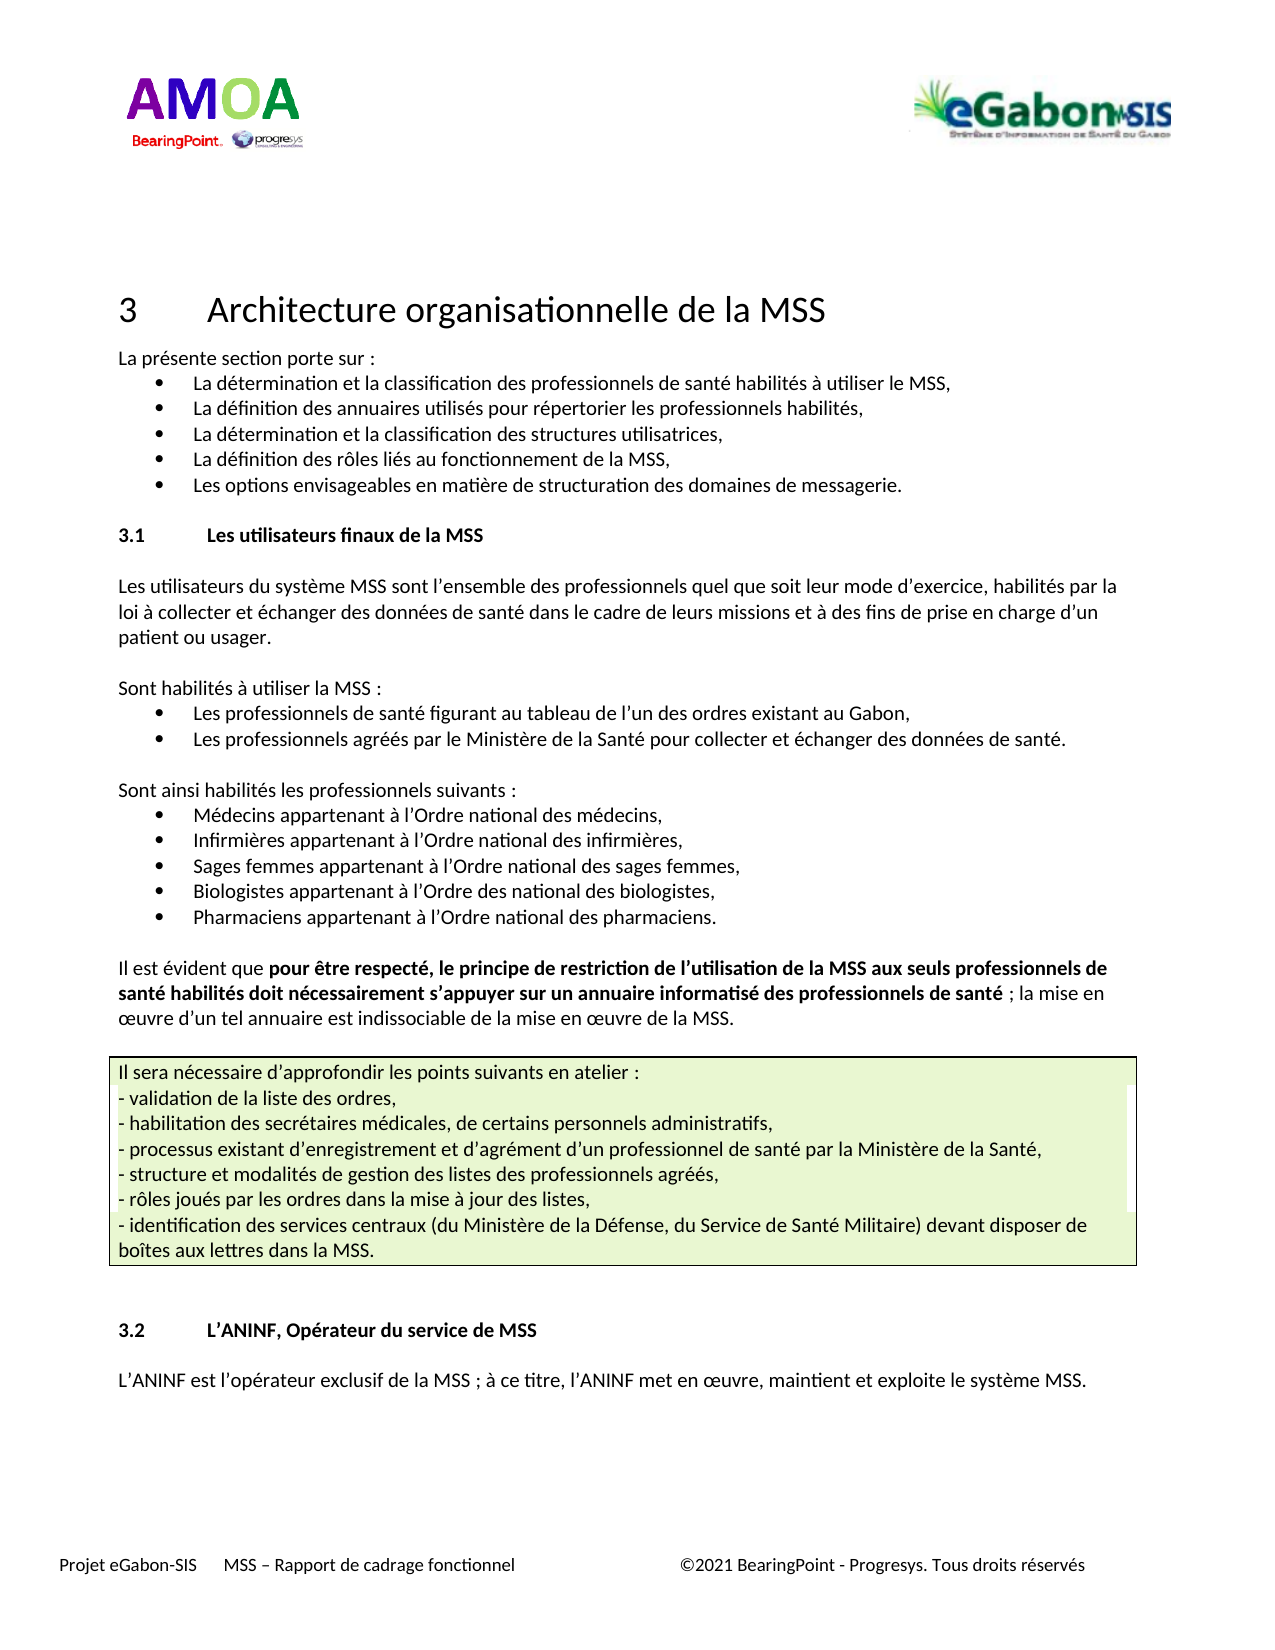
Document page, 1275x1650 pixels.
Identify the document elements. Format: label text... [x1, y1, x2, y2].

text Les utilisateurs du système MSS sont l’ensemble des professionnels quel que soit leur mode d’exercice, habilités par la loi à collecter et échanger des données de santé dans le cadre de leurs missions et à des fins de prise en charge d’un patient ou usager. [118, 573, 1127, 650]
text Sont ainsi habilités les professionnels suivants : [118, 777, 1127, 802]
subtitle Architecture organisationnelle de la MSS [118, 286, 1127, 332]
list Les professionnels de santé figurant au tableau de l’un des ordres existant au Gabon, [156, 701, 1127, 726]
text La présente section porte sur : [118, 345, 1127, 370]
list Infirmières appartenant à l’Ordre national des infirmières, [156, 828, 1127, 853]
text L’ANINF est l’opérateur exclusif de la MSS ; à ce titre, l’ANINF met en œuvre, maintient et exploite le système MSS. [118, 1368, 1127, 1393]
list Sages femmes appartenant à l’Ordre national des sages femmes, [156, 853, 1127, 878]
text - processus existant d’enregistrement et d’agrément d’un professionnel de santé par la Ministère de la Santé, [118, 1136, 1127, 1161]
subtitle L’ANINF, Opérateur du service de MSS [118, 1317, 1127, 1342]
list La définition des annuaires utilisés pour répertorier les professionnels habilités, [156, 396, 1127, 421]
picture [908, 75, 1171, 147]
text - rôles joués par les ordres dans la mise à jour des listes, [118, 1187, 1127, 1209]
list Les options envisageables en matière de structuration des domaines de messagerie. [156, 472, 1127, 497]
text - validation de la liste des ordres, [118, 1085, 1127, 1110]
list La définition des rôles liés au fonctionnement de la MSS, [156, 446, 1127, 472]
list Pharmaciens appartenant à l’Ordre national des pharmaciens. [156, 904, 1127, 929]
list La détermination et la classification des structures utilisatrices, [156, 421, 1127, 446]
picture [118, 70, 309, 157]
list La détermination et la classification des professionnels de santé habilités à utiliser le MSS, [156, 370, 1127, 396]
list Les professionnels agréés par le Ministère de la Santé pour collecter et échanger des données de santé. [156, 726, 1127, 751]
text Sont habilités à utiliser la MSS : [118, 675, 1127, 701]
text - structure et modalités de gestion des listes des professionnels agréés, [118, 1161, 1127, 1187]
text - identification des services centraux (du Ministère de la Défense, du Service de Santé Militaire) devant disposer de boîtes aux lettres dans la MSS. [110, 1209, 1136, 1265]
subtitle Les utilisateurs finaux de la MSS [118, 523, 1127, 548]
text Il est évident que pour être respecté, le principe de restriction de l’utilisation de la MSS aux seuls professionnels de santé habilités doit nécessairement s’appuyer sur un annuaire informatisé des professionnels de santé ; la mise en œuvre d’un tel annuaire est indissociable de la mise en œuvre de la MSS. [118, 955, 1127, 1031]
text Il sera nécessaire d’approfondir les points suivants en atelier : [110, 1058, 1136, 1085]
text - habilitation des secrétaires médicales, de certains personnels administratifs, [118, 1110, 1127, 1136]
list Biologistes appartenant à l’Ordre des national des biologistes, [156, 878, 1127, 904]
list Médecins appartenant à l’Ordre national des médecins, [156, 802, 1127, 828]
